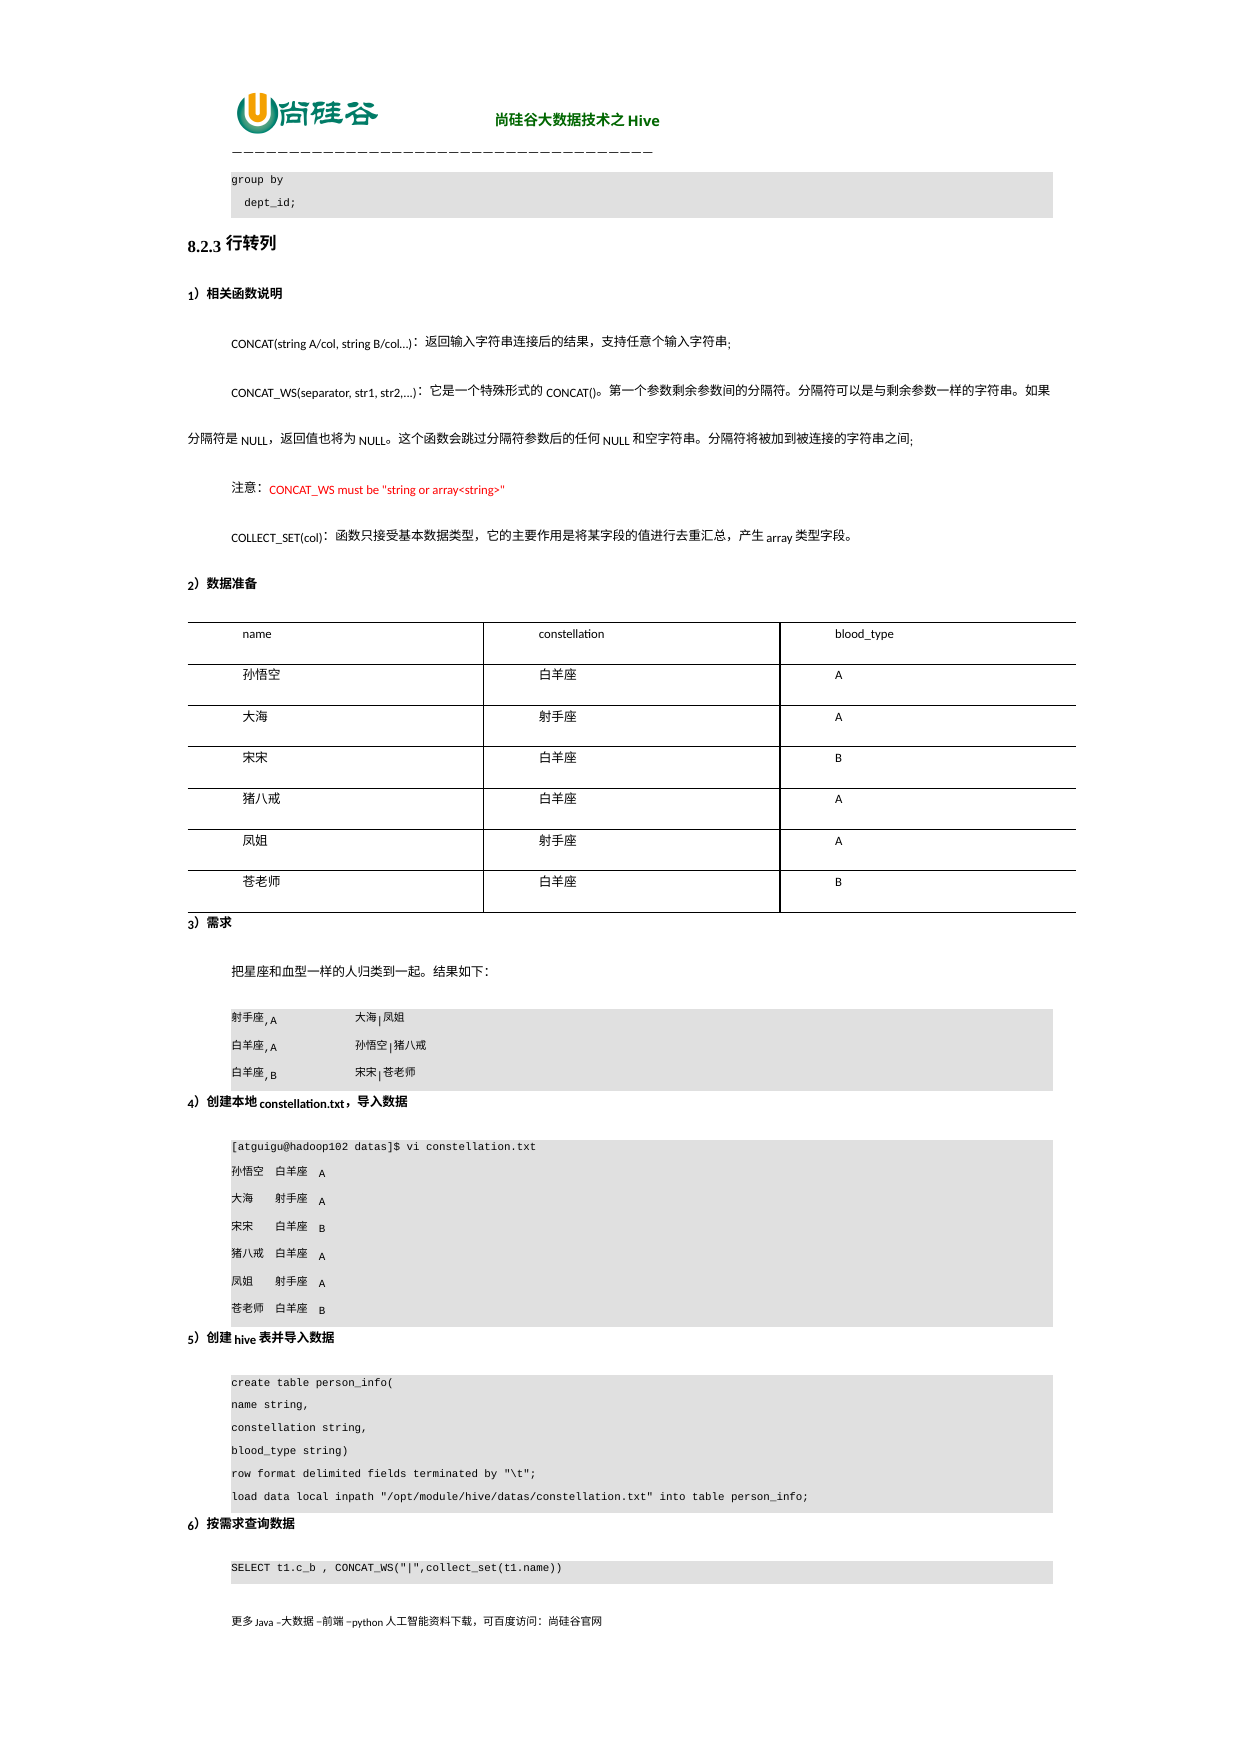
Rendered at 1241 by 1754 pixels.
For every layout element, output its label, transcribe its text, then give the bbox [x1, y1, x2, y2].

text 大海 射手座 A [231, 1190, 1053, 1217]
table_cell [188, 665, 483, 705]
text 3）需求 [187, 913, 1053, 945]
text 2）数据准备 [187, 574, 1053, 606]
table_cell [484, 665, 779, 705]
text 白羊座,A 孙悟空|猪八戒 [231, 1037, 1053, 1064]
picture [231, 88, 382, 138]
text 孙悟空 白羊座 A [231, 1163, 1053, 1190]
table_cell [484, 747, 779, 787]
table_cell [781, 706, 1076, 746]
text row format delimited fields terminated by "\t"; [231, 1467, 1053, 1490]
text name string, [231, 1398, 1053, 1421]
text CONCAT_WS(separator, str1, str2,...)：它是一个特殊形式的 CONCAT()。第一个参数剩余参数间的分隔符。分隔符可以是与剩余参数一样的字符串。如果分隔符是 NULL，返回值也将为 NULL。这个函数会跳过分隔符参数后的任何 NULL 和空字符串。分隔符将被加到被连接的字符串之间; [187, 380, 1053, 461]
text 注意：CONCAT_WS must be "string or array<string>" [187, 477, 1053, 509]
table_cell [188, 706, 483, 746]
text [atguigu@hadoop102 datas]$ vi constellation.txt [231, 1140, 1053, 1163]
text 猪八戒 白羊座 A [231, 1245, 1053, 1272]
text CONCAT(string A/col, string B/col…)：返回输入字符串连接后的结果，支持任意个输入字符串; [187, 332, 1053, 364]
text 4）创建本地constellation.txt，导入数据 [187, 1091, 1053, 1124]
text 射手座,A 大海|凤姐 [231, 1009, 1053, 1037]
text 5）创建hive表并导入数据 [187, 1327, 1053, 1359]
text 凤姐 射手座 A [231, 1272, 1053, 1300]
text 白羊座,B 宋宋|苍老师 [231, 1064, 1053, 1091]
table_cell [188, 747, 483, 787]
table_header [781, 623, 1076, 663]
text 把星座和血型一样的人归类到一起。结果如下： [187, 961, 1053, 993]
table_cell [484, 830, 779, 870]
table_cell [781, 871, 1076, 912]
text load data local inpath "/opt/module/hive/datas/constellation.txt" into table person_info; [231, 1490, 1053, 1513]
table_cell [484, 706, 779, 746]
text dept_id; [231, 195, 1053, 218]
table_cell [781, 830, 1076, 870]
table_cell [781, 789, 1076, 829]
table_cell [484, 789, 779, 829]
text 6）按需求查询数据 [187, 1513, 1053, 1545]
subtitle 8.2.3 行转列 [187, 218, 1053, 283]
text group by [231, 172, 1053, 195]
text COLLECT_SET(col)：函数只接受基本数据类型，它的主要作用是将某字段的值进行去重汇总，产生array类型字段。 [187, 525, 1053, 558]
text 苍老师 白羊座 B [231, 1300, 1053, 1327]
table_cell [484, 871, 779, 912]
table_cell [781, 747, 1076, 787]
text create table person_info( [231, 1375, 1053, 1398]
text 1）相关函数说明 [187, 283, 1053, 316]
text 宋宋 白羊座 B [231, 1217, 1053, 1245]
text SELECT t1.c_b , CONCAT_WS("|",collect_set(t1.name)) [231, 1561, 1053, 1584]
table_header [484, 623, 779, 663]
text constellation string, [231, 1421, 1053, 1444]
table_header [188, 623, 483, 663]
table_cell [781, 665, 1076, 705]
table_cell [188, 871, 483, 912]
text blood_type string) [231, 1444, 1053, 1467]
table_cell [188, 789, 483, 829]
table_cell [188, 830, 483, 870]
